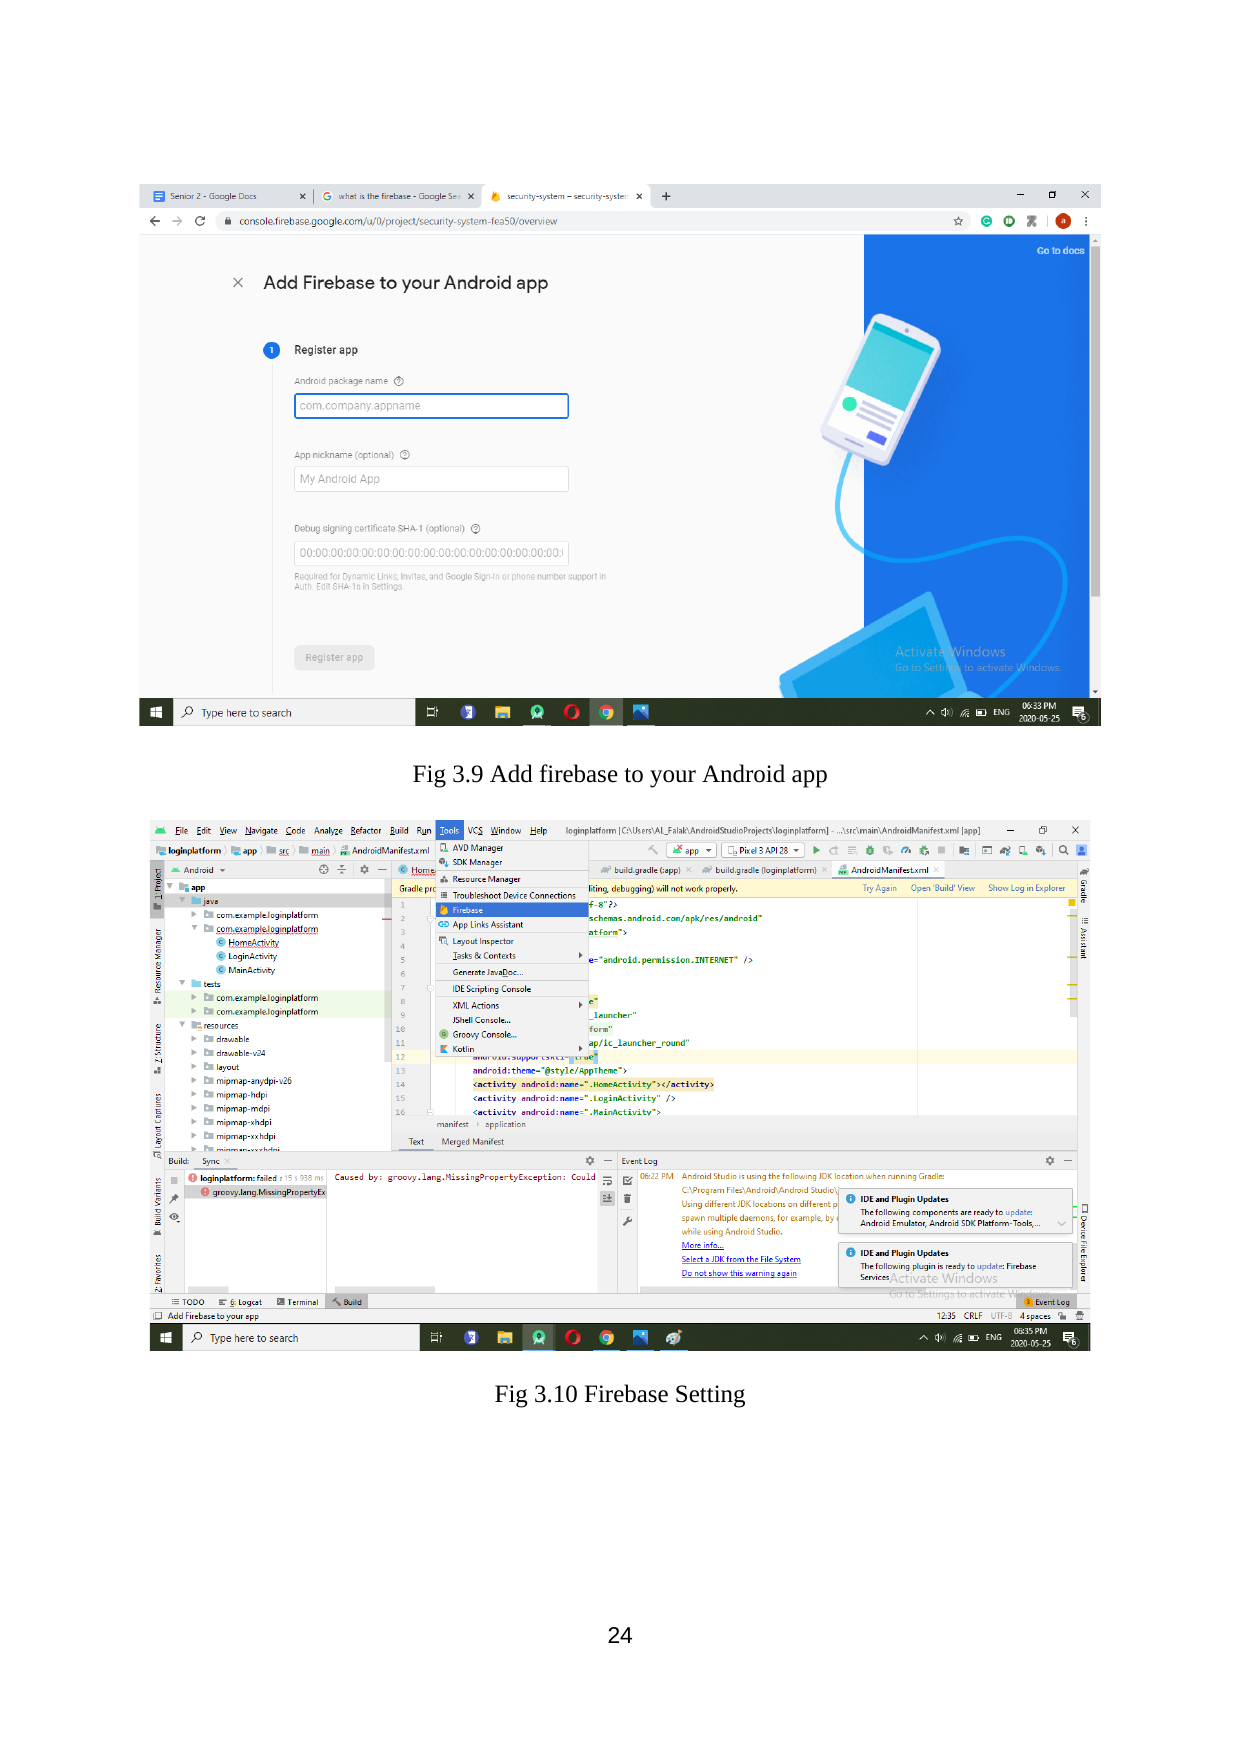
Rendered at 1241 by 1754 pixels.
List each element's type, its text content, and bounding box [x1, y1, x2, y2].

picture [139, 184, 1101, 726]
text Fig 3.10 Firebase Setting [103, 1379, 1137, 1408]
picture [149, 820, 1091, 1351]
text Fig 3.9 Add firebase to your Android app [103, 759, 1137, 787]
